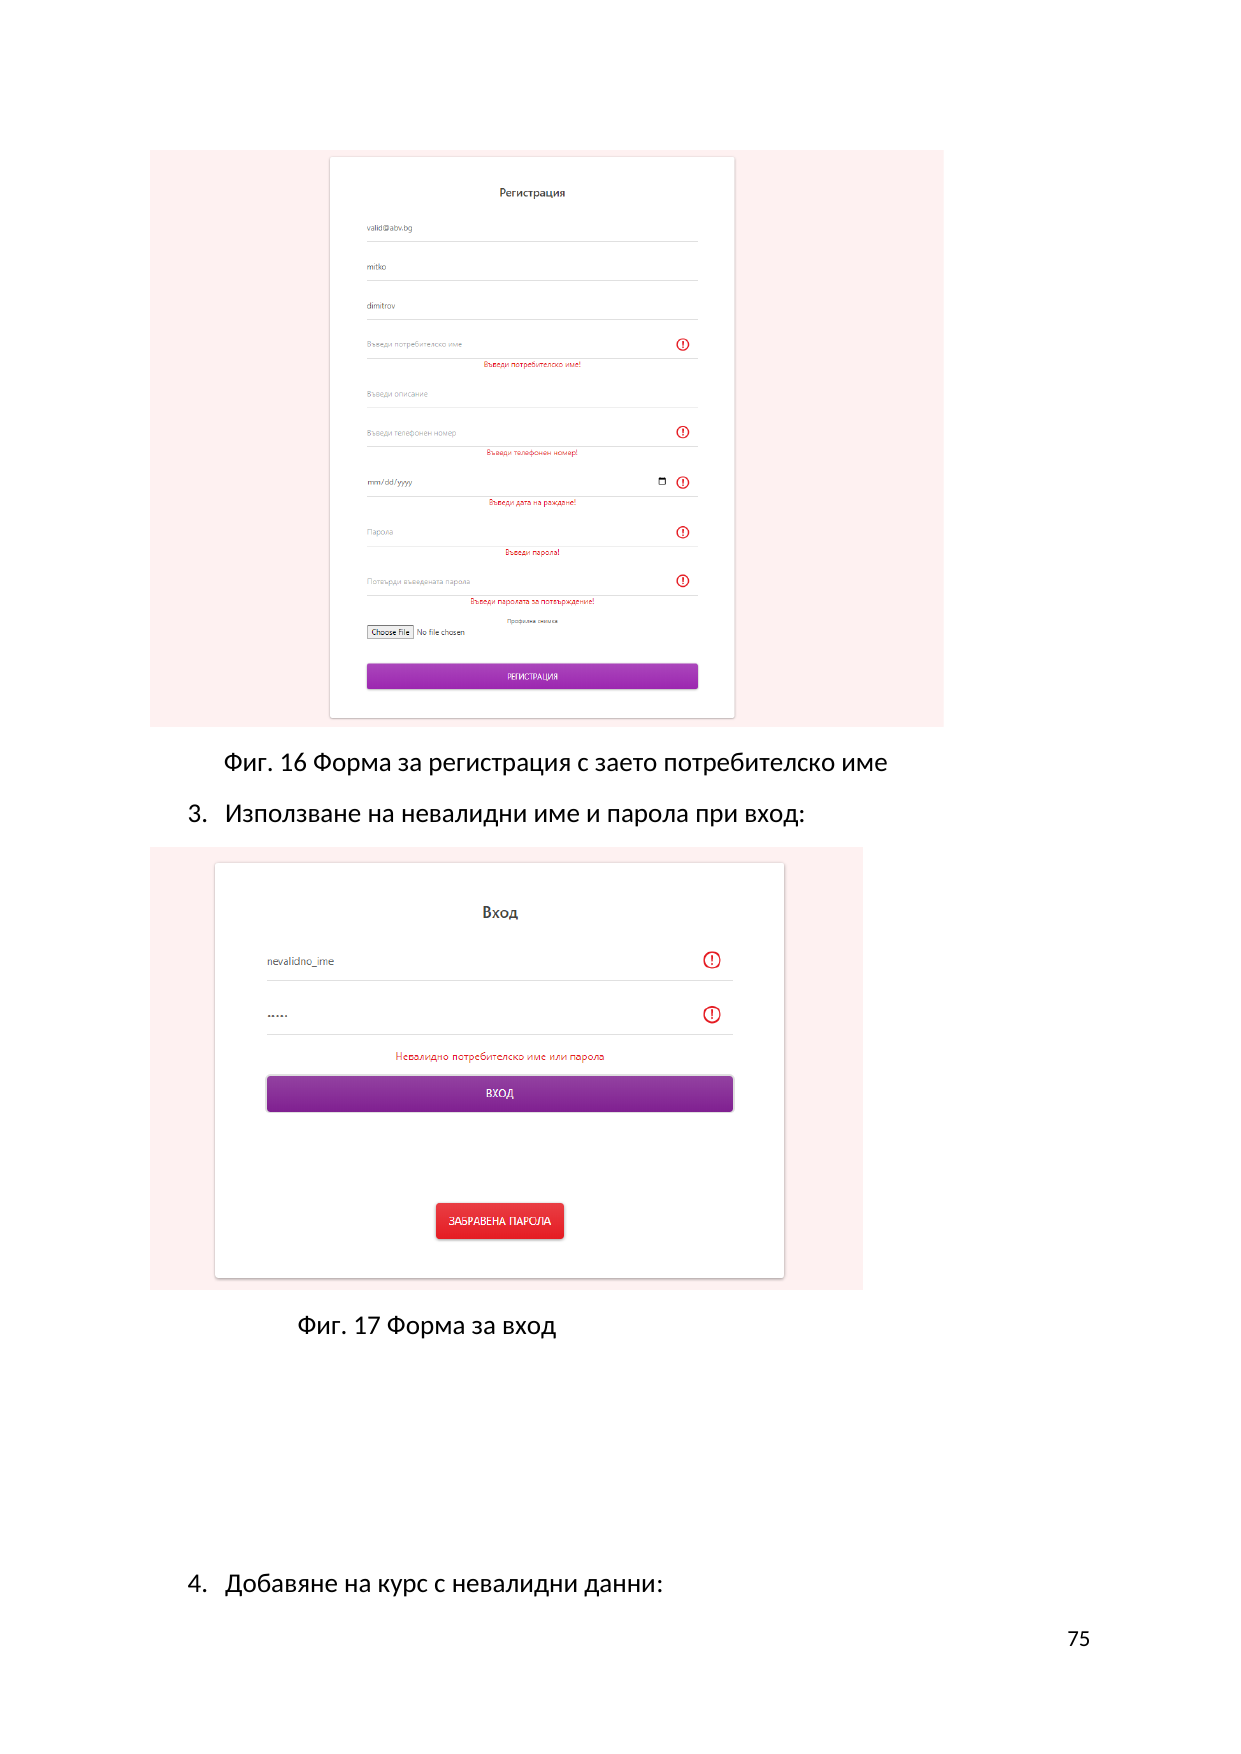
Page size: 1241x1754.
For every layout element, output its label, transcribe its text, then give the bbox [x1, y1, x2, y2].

picture [150, 847, 863, 1290]
list Добавяне на курс с невалидни данни: [187, 1567, 1090, 1599]
picture [150, 150, 944, 727]
list Използване на невалидни име и парола при вход: [187, 796, 1090, 829]
text Фиг. 16 Форма за регистрация с заето потребителско име [150, 745, 1090, 778]
text Фиг. 17 Форма за вход [150, 1308, 1090, 1341]
